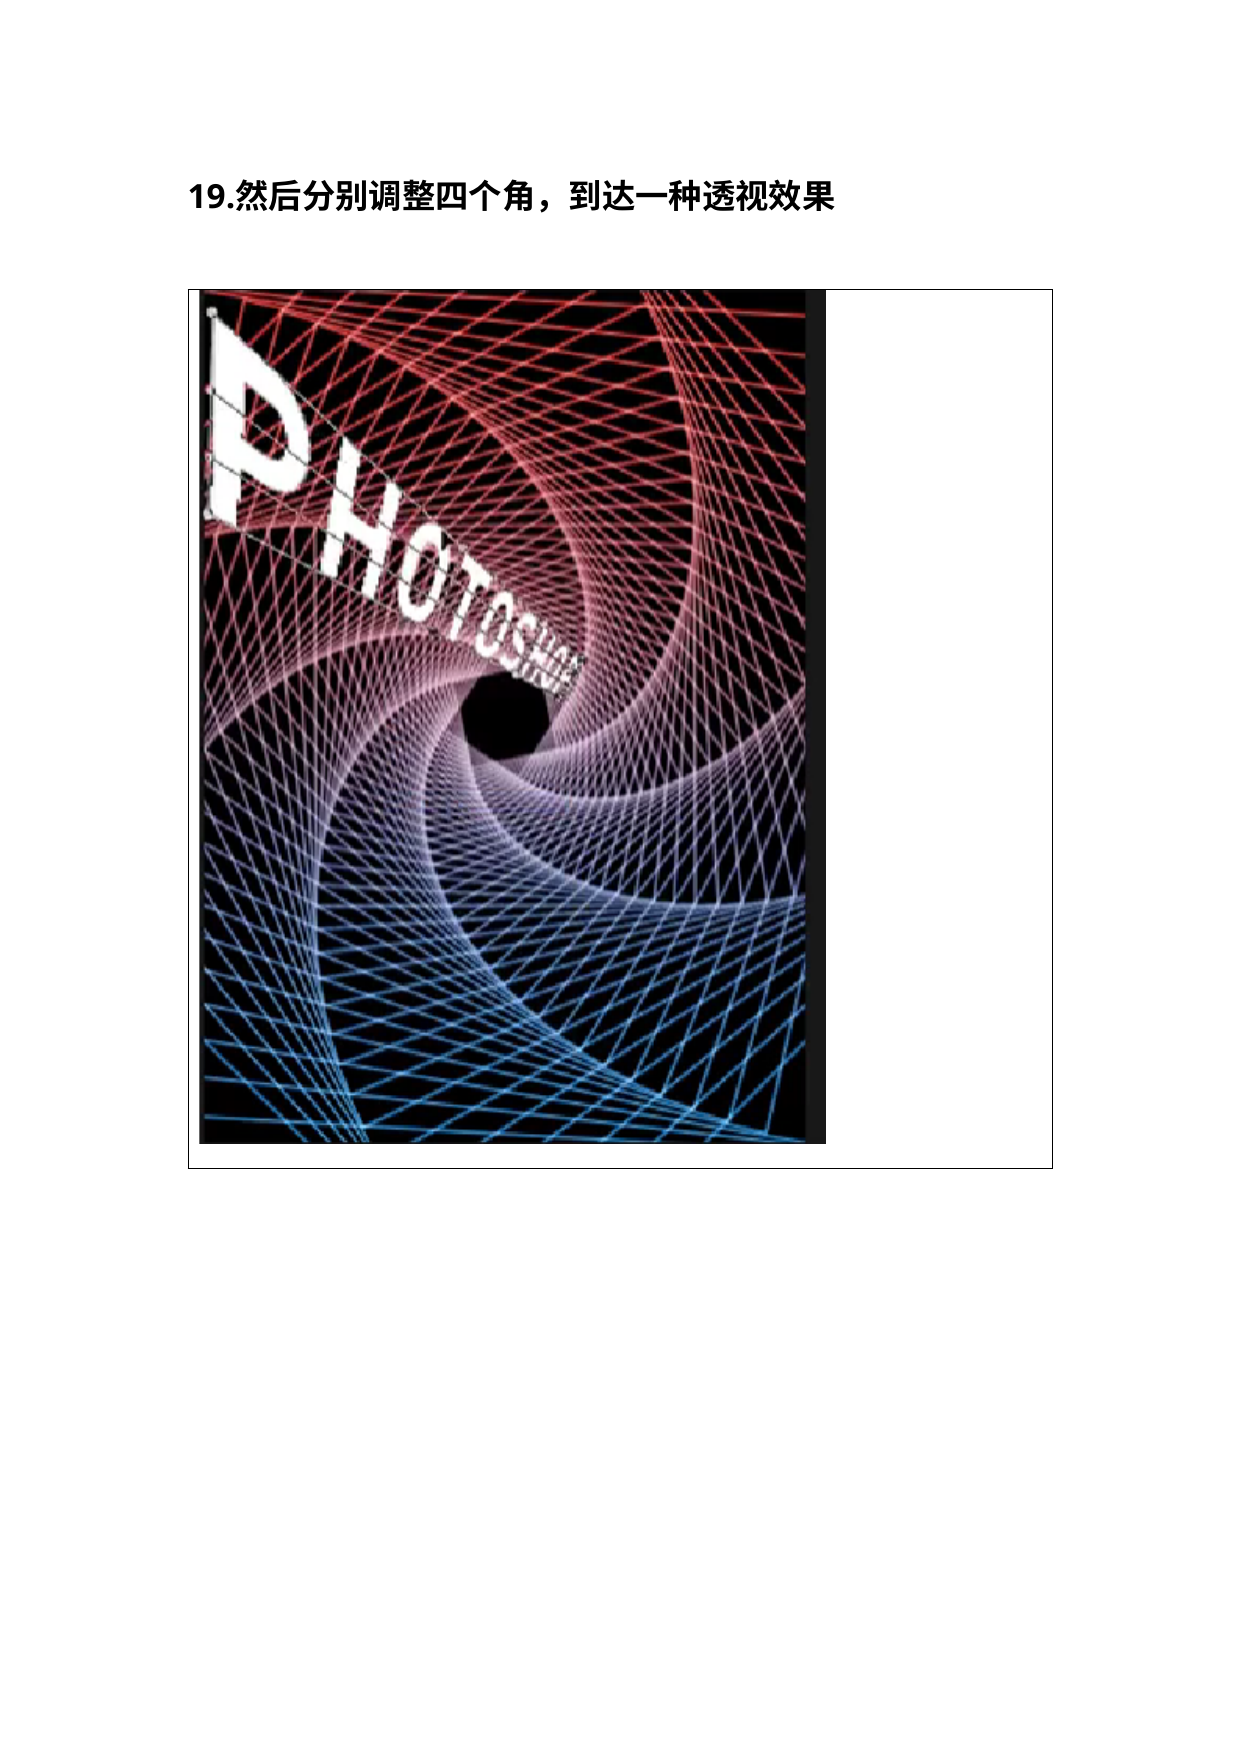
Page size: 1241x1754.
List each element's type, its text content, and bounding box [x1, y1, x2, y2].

table_header [189, 290, 1052, 1168]
picture [199, 290, 826, 1144]
subtitle 19.然后分别调整四个角，到达一种透视效果 [187, 162, 1053, 227]
